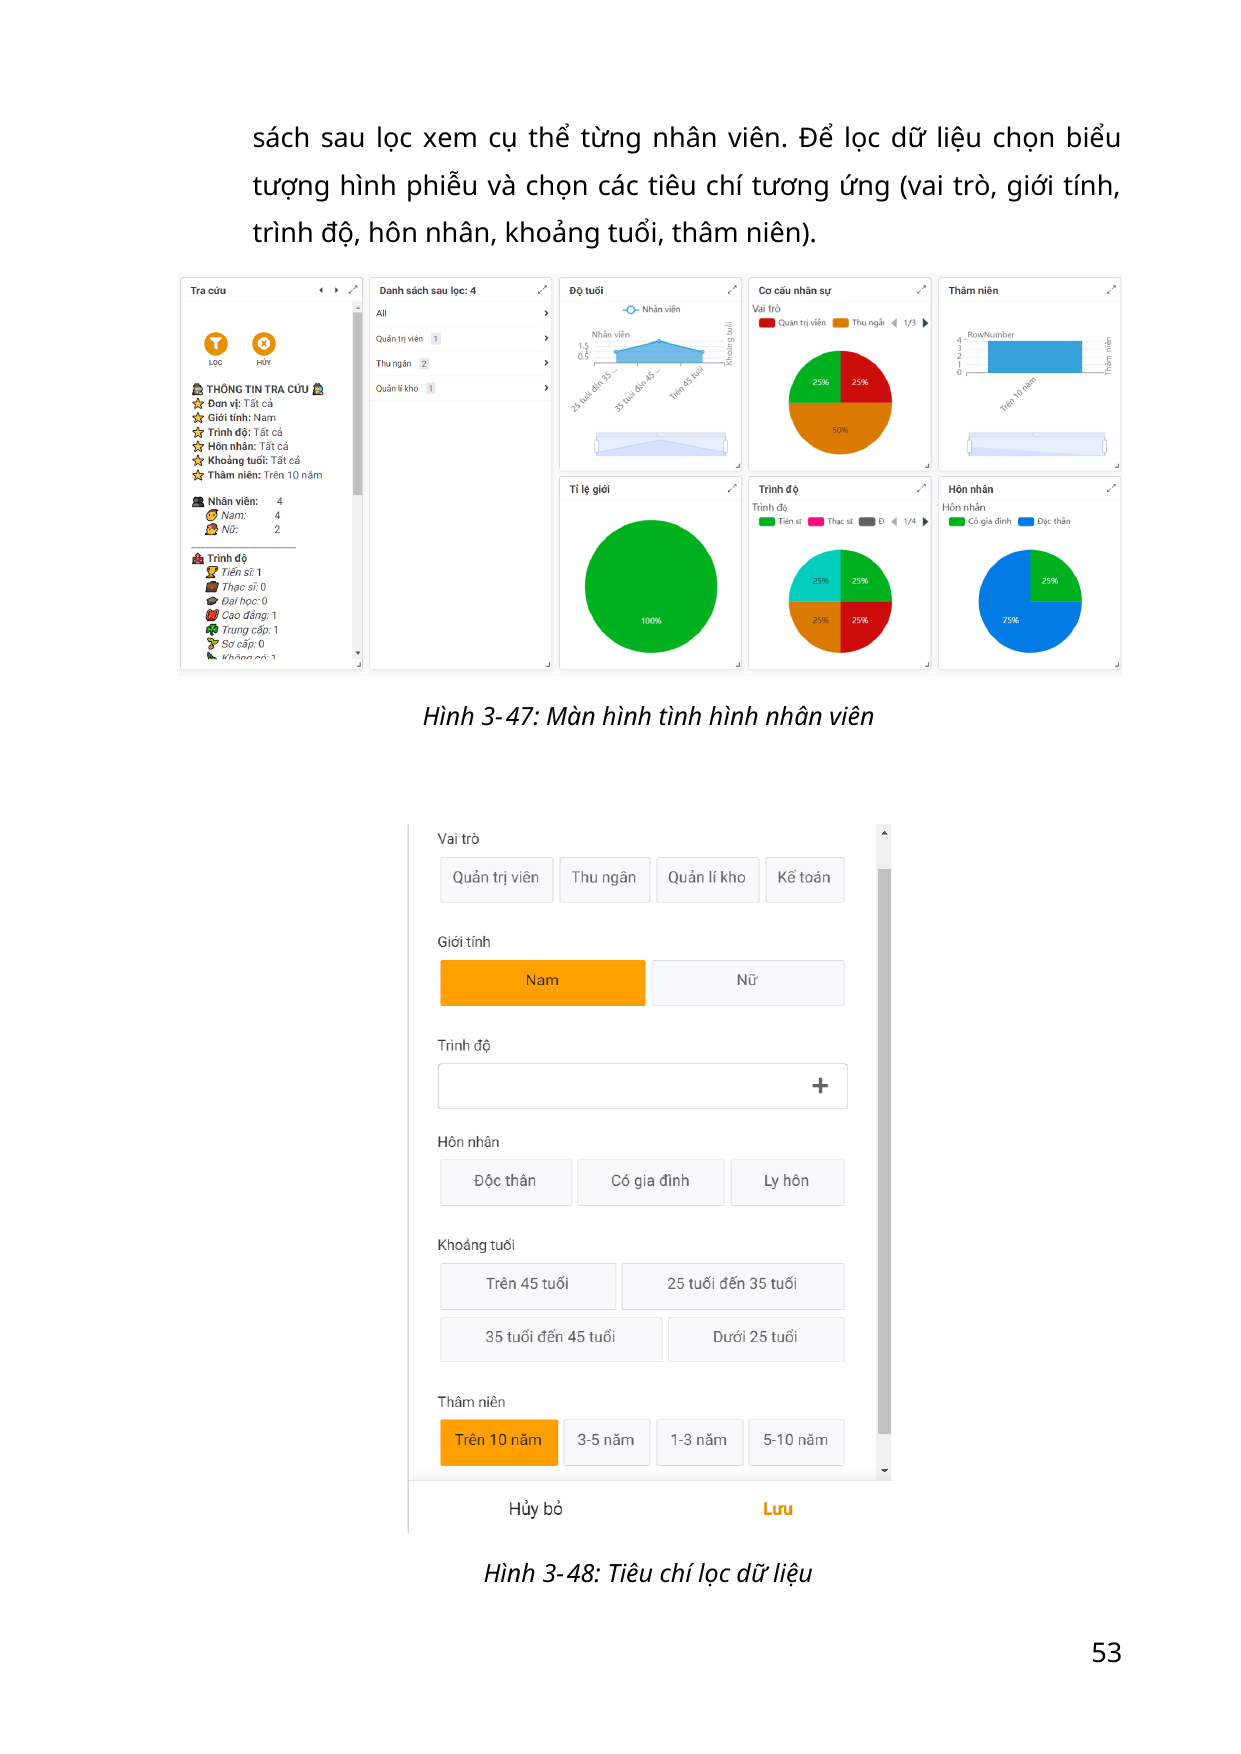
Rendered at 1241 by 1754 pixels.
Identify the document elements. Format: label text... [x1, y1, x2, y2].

picture [407, 824, 892, 1533]
picture [177, 274, 1123, 676]
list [215, 118, 1122, 251]
